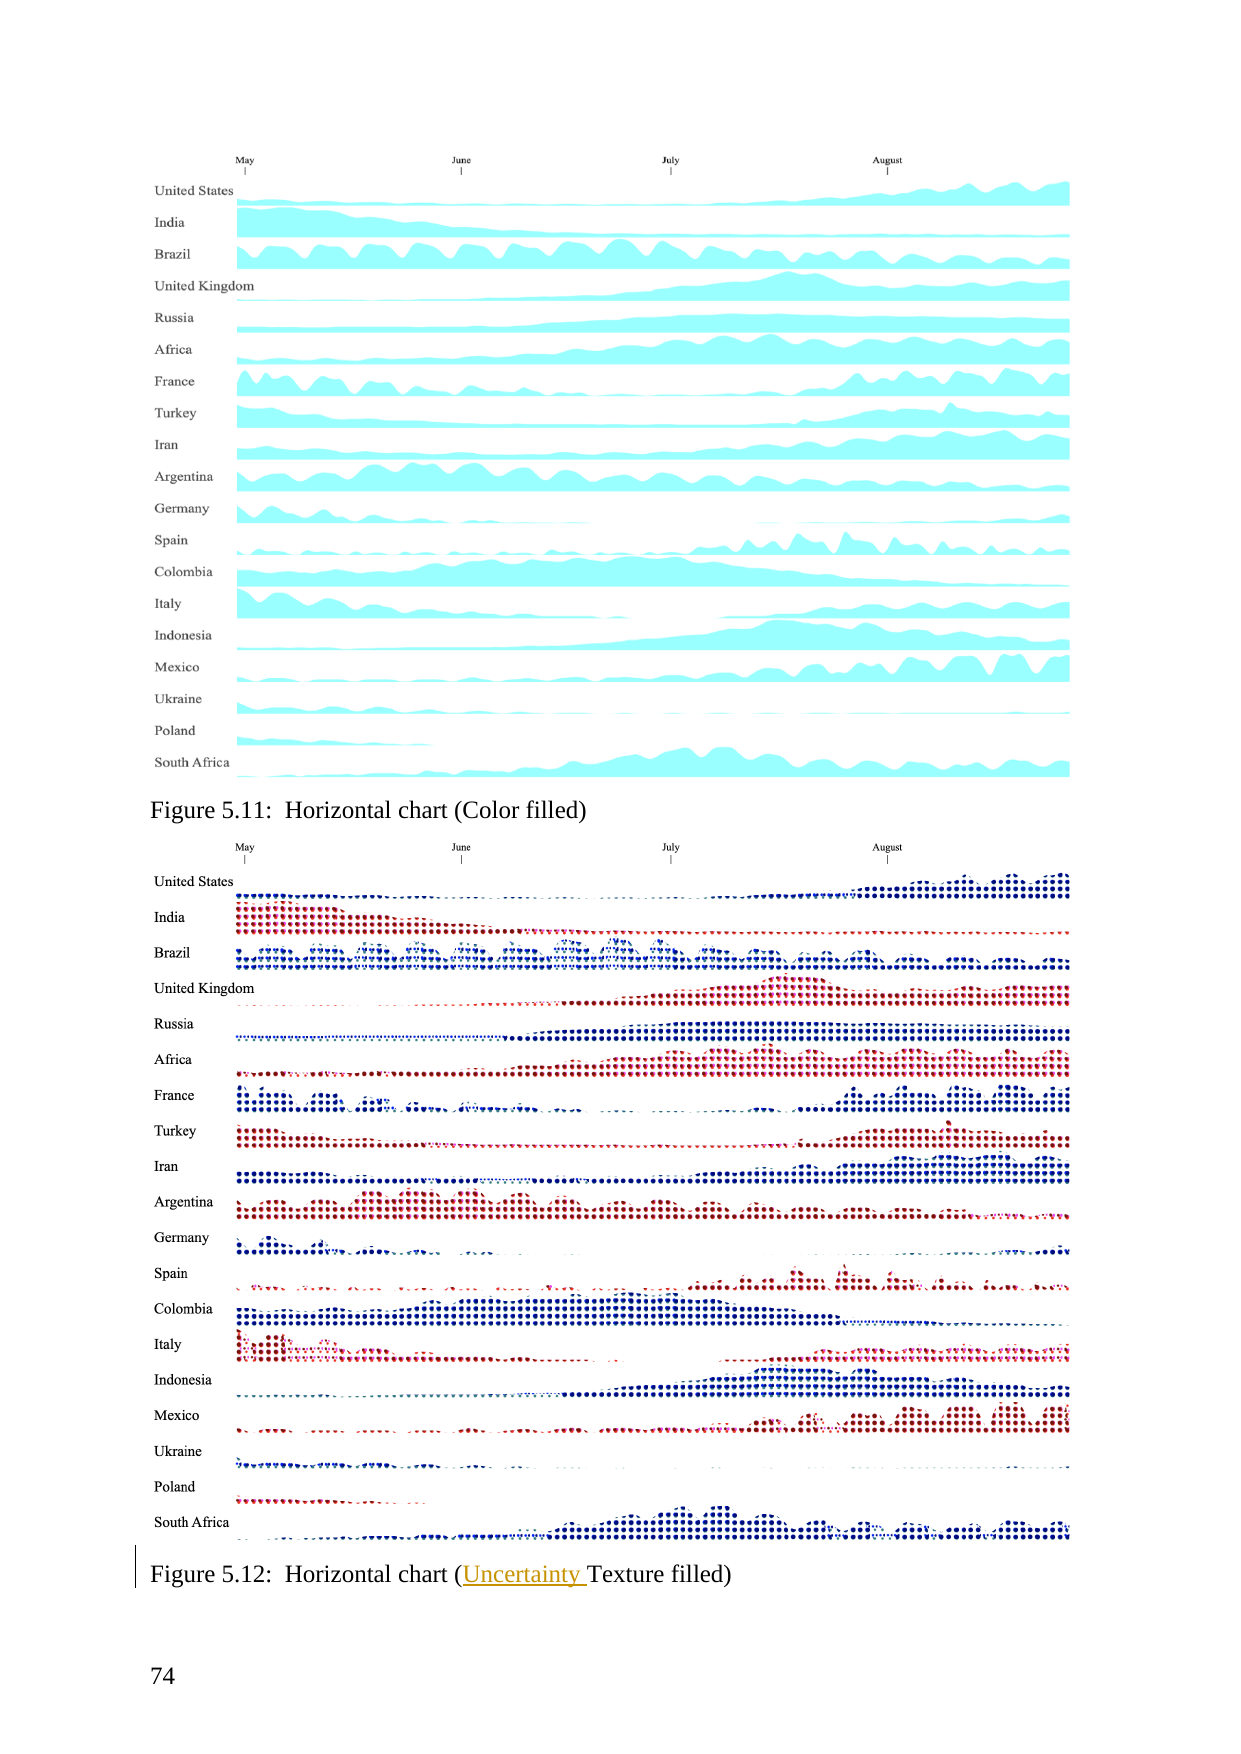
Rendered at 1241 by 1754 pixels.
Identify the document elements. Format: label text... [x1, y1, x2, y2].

text Figure 5.11: Horizontal chart (Color filled) [150, 795, 1090, 823]
picture [150, 150, 1070, 781]
picture [150, 837, 1070, 1545]
